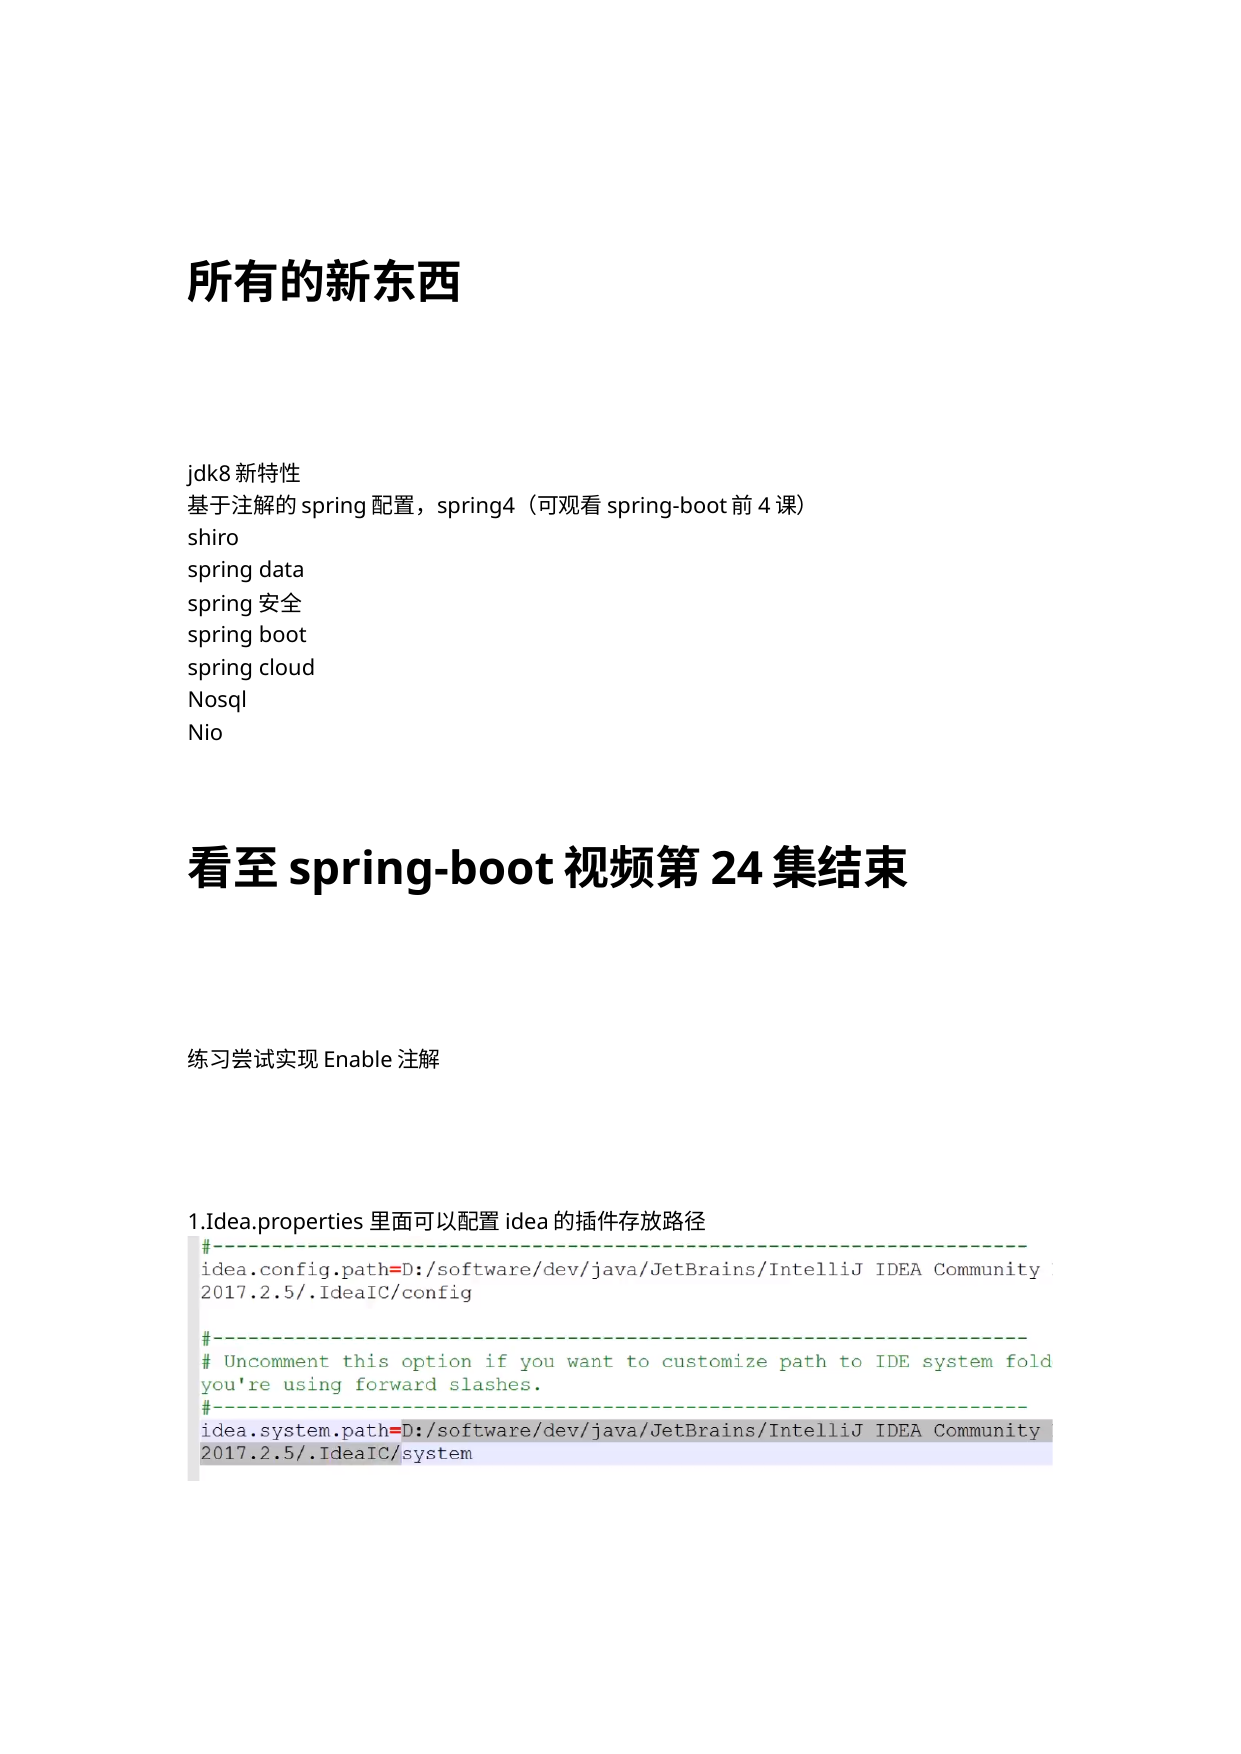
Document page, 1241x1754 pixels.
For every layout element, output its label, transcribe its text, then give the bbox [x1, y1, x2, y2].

text jdk8新特性 [187, 455, 1053, 488]
text 练习尝试实现Enable注解 [187, 1041, 1053, 1074]
text shiro [187, 520, 1053, 553]
text 1.Idea.properties 里面可以配置idea的插件存放路径 [187, 1204, 1053, 1236]
text spring cloud [187, 650, 1053, 683]
subtitle 所有的新东西 [187, 230, 1053, 327]
subtitle 看至spring-boot视频第24集结束 [187, 816, 1053, 913]
text Nosql [187, 683, 1053, 715]
text spring data [187, 553, 1053, 585]
text spring boot [187, 618, 1053, 650]
text spring 安全 [187, 585, 1053, 618]
text 基于注解的spring配置，spring4（可观看spring-boot前4课） [187, 488, 1053, 520]
picture [187, 1236, 1053, 1481]
text Nio [187, 715, 1053, 748]
